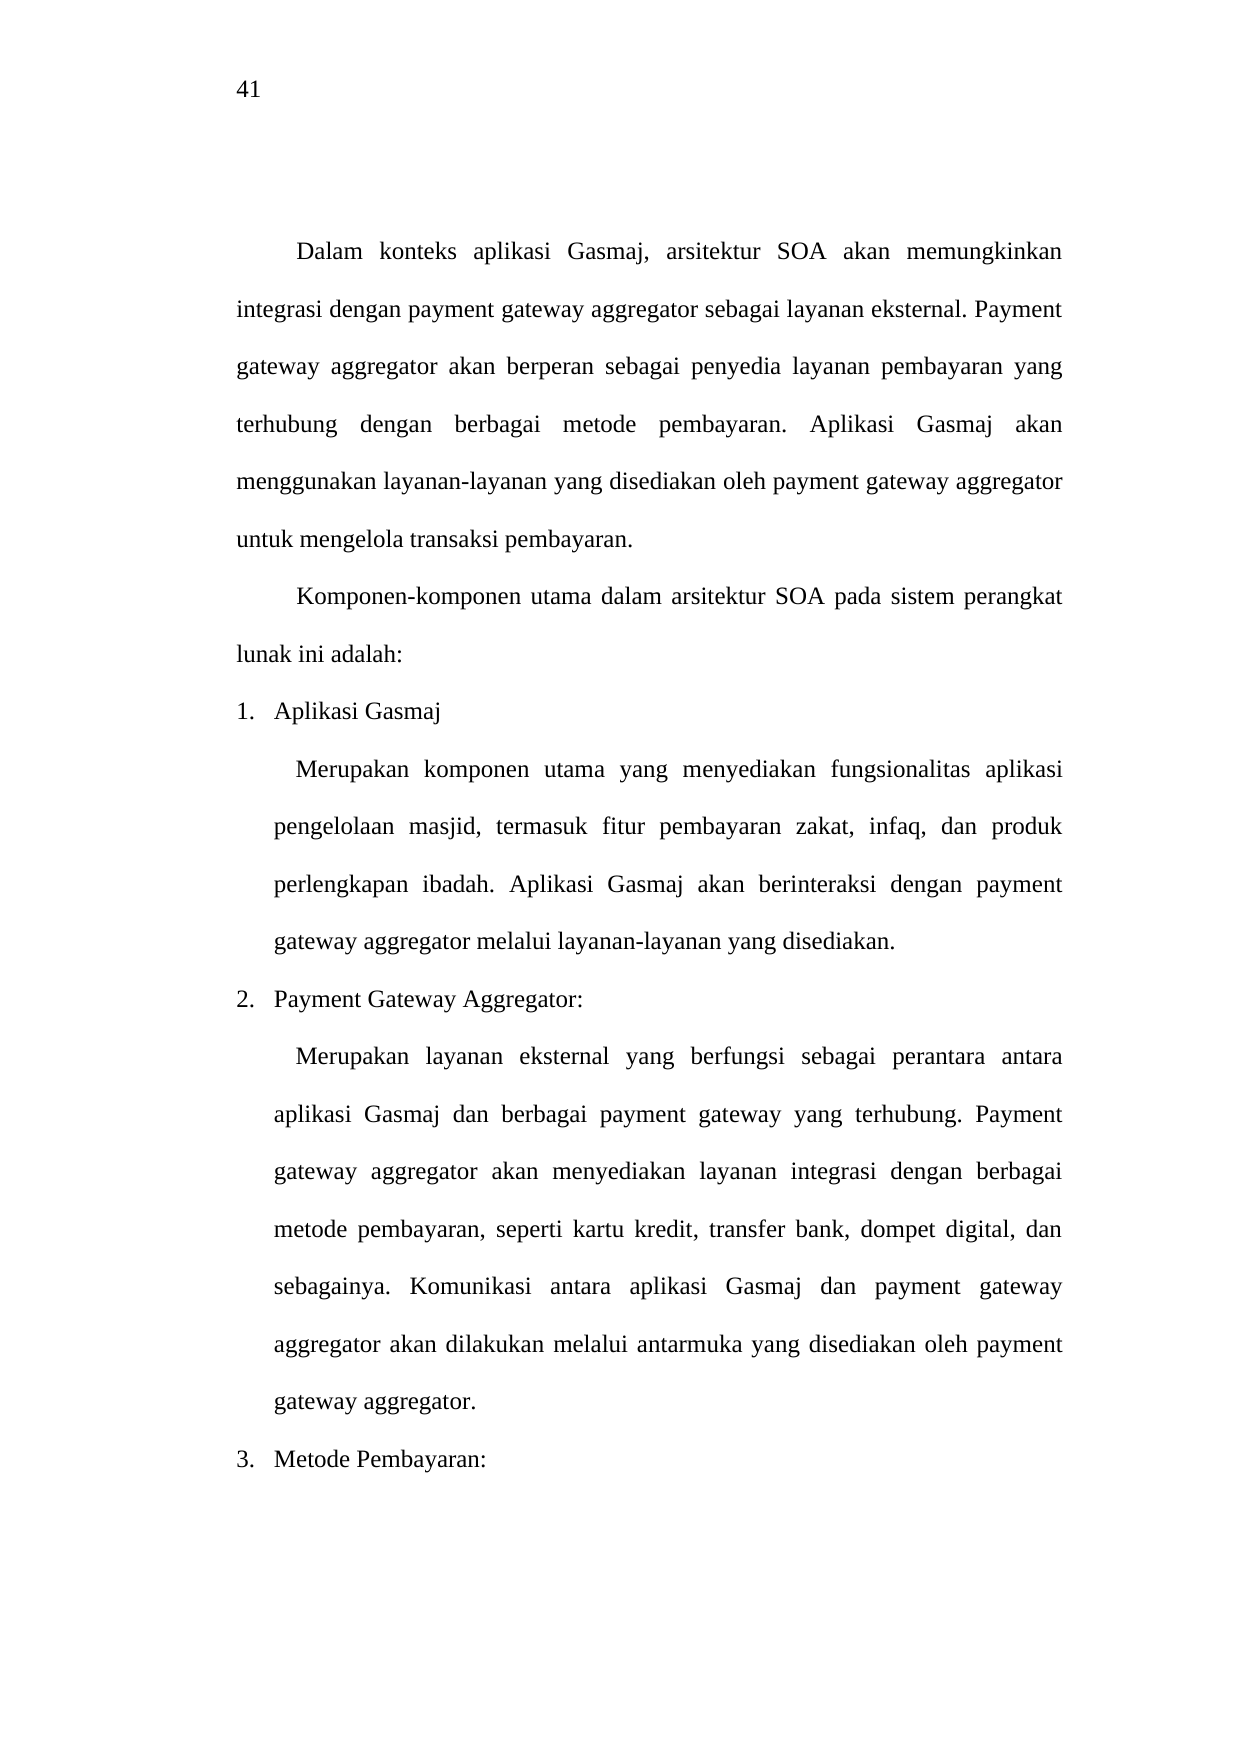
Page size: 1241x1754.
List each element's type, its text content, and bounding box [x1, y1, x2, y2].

list Payment Gateway Aggregator: [236, 984, 1063, 1012]
list Merupakan layanan eksternal yang berfungsi sebagai perantara antara aplikasi Gasmaj dan berbagai payment gateway yang terhubung. Payment gateway aggregator akan menyediakan layanan integrasi dengan berbagai metode pembayaran, seperti kartu kredit, transfer bank, dompet digital, dan sebagainya. Komunikasi antara aplikasi Gasmaj dan payment gateway aggregator akan dilakukan melalui antarmuka yang disediakan oleh payment gateway aggregator. [274, 1041, 1063, 1415]
text Dalam konteks aplikasi Gasmaj, arsitektur SOA akan memungkinkan integrasi dengan payment gateway aggregator sebagai layanan eksternal. Payment gateway aggregator akan berperan sebagai penyedia layanan pembayaran yang terhubung dengan berbagai metode pembayaran. Aplikasi Gasmaj akan menggunakan layanan-layanan yang disediakan oleh payment gateway aggregator untuk mengelola transaksi pembayaran. [236, 236, 1063, 552]
list Metode Pembayaran: [236, 1444, 1063, 1472]
list Aplikasi Gasmaj [236, 696, 1063, 725]
text Komponen-komponen utama dalam arsitektur SOA pada sistem perangkat lunak ini adalah: [236, 581, 1063, 667]
list Merupakan komponen utama yang menyediakan fungsionalitas aplikasi pengelolaan masjid, termasuk fitur pembayaran zakat, infaq, dan produk perlengkapan ibadah. Aplikasi Gasmaj akan berinteraksi dengan payment gateway aggregator melalui layanan-layanan yang disediakan. [274, 754, 1063, 955]
